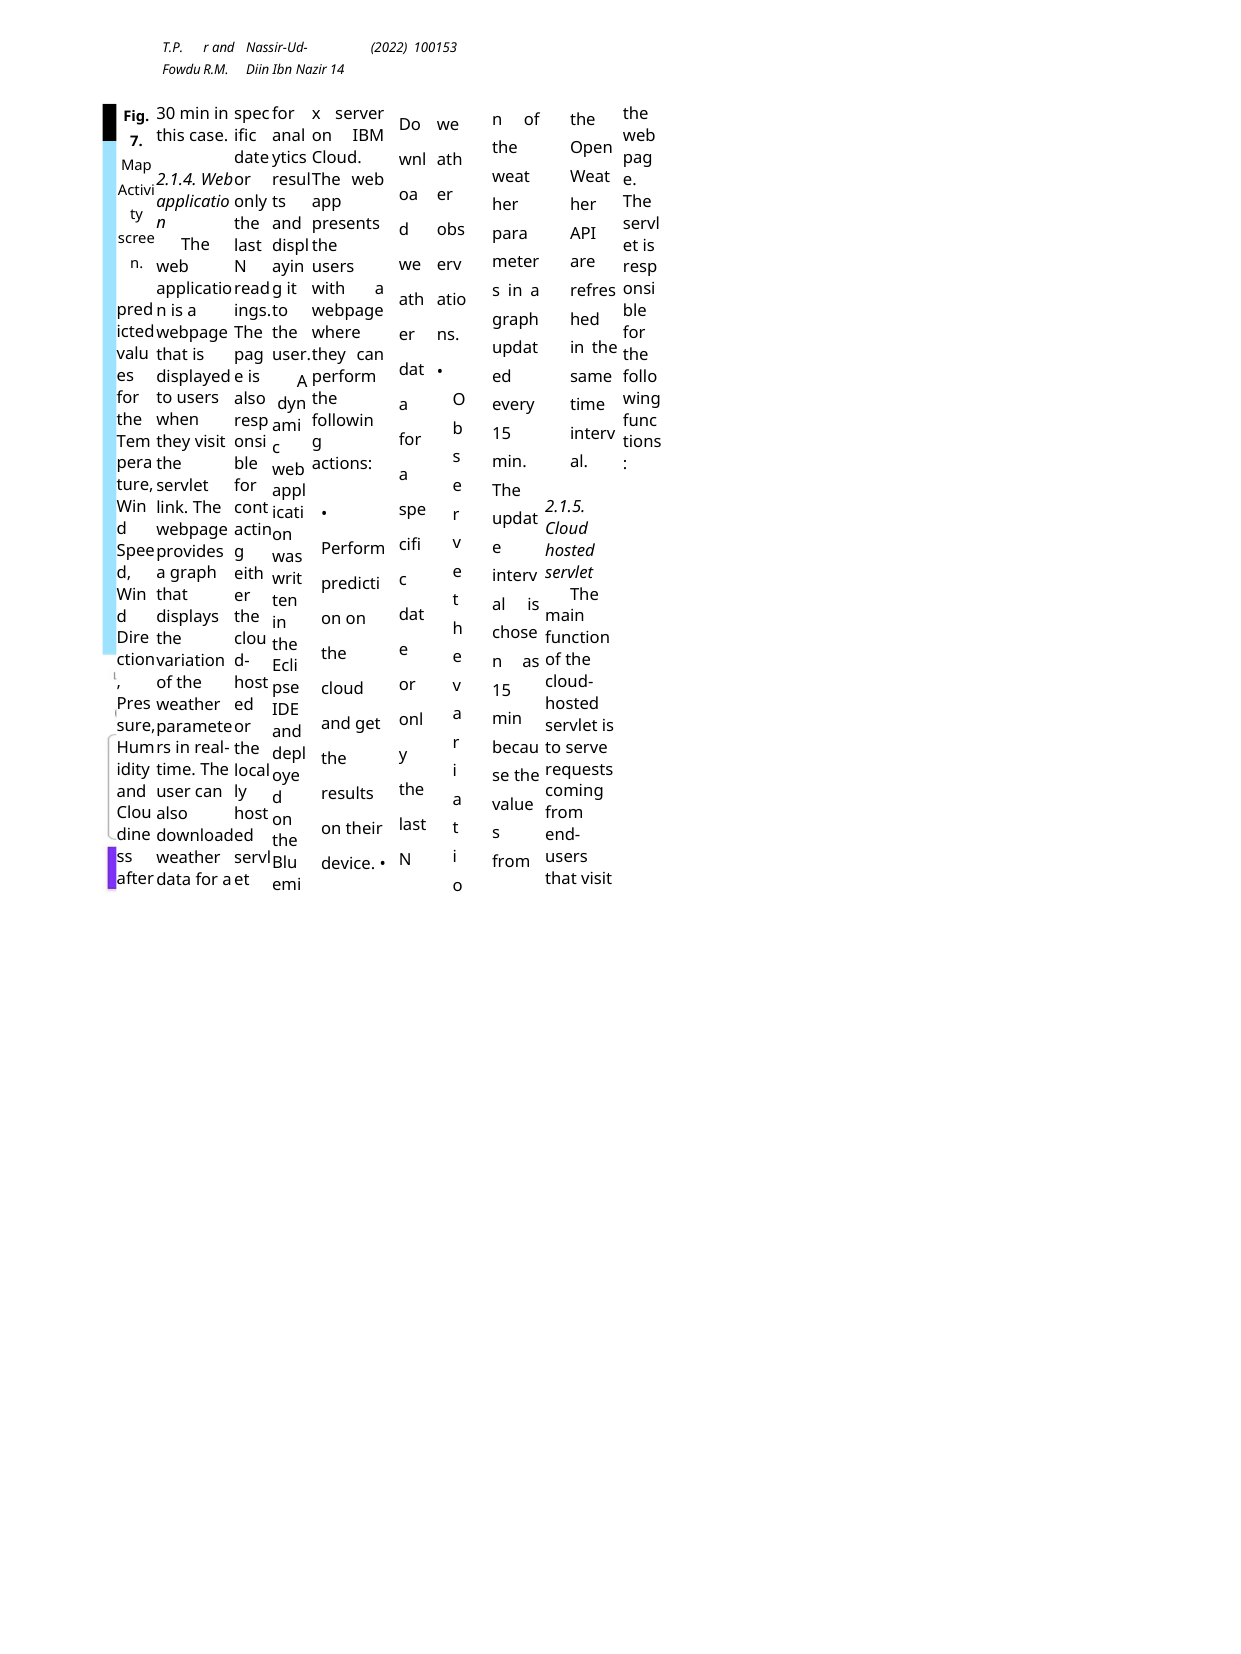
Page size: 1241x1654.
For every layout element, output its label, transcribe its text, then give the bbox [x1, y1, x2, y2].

text Fig. 7. MapActivity screen. [117, 102, 156, 273]
text 2.1.5. Cloud hosted servlet The main function of the cloud-hosted servlet is to serve requests coming from end-users that visit the webpage. The servlet is responsible for the following functions: [623, 102, 661, 474]
text • Observe the variation of the weather parameters in a graph updated every 15 min. The update interval is chosen as 15 min because the values from the OpenWeather API are refreshed in the same time interval. [437, 354, 462, 897]
text 2.1.4. Web application The web application is a webpage that is displayed to users when they visit the servlet link. The webpage provides a graph that displays the variation of the weather parameters in real-time. The user can also download weather data for a specific date or only the last N readings. The page is also responsible for contacting either the cloud-hosted or the locally hosted servlet for analytics results and displaying it to the user. [156, 102, 312, 890]
text • Observe the variation of the weather parameters in a graph updated every 15 min. The update interval is chosen as 15 min because the values from the OpenWeather API are refreshed in the same time interval. [554, 102, 617, 473]
picture [101, 102, 117, 899]
text A dynamic web application was written in the Eclipse IDE and deployed on the Bluemix server on IBM Cloud. The web app presents the users with a webpage where they can perform the following actions: [272, 370, 306, 895]
text T.P. Fowdur and R.M. Nassir-Ud-Diin Ibn Nazir Array 14 (2022) 100153 [162, 35, 497, 79]
text • Perform prediction on the cloud and get the results on their device. • Download weather data for a specific date or only the last N weather observations. [321, 491, 389, 876]
text A dynamic web application was written in the Eclipse IDE and deployed on the Bluemix server on IBM Cloud. The web app presents the users with a webpage where they can perform the following actions: [312, 102, 384, 474]
text • Observe the variation of the weather parameters in a graph updated every 15 min. The update interval is chosen as 15 min because the values from the OpenWeather API are refreshed in the same time interval. [476, 102, 539, 873]
text • Perform prediction on the cloud and get the results on their device. • Download weather data for a specific date or only the last N weather observations. [398, 102, 427, 872]
text 2.1.5. Cloud hosted servlet The main function of the cloud-hosted servlet is to serve requests coming from end-users that visit the webpage. The servlet is responsible for the following functions: [545, 495, 623, 889]
text predicted values for the Temperature, Wind Speed, Wind Direction, Pressure, Humidity and Cloudiness after 30 min in this case. [117, 298, 156, 889]
